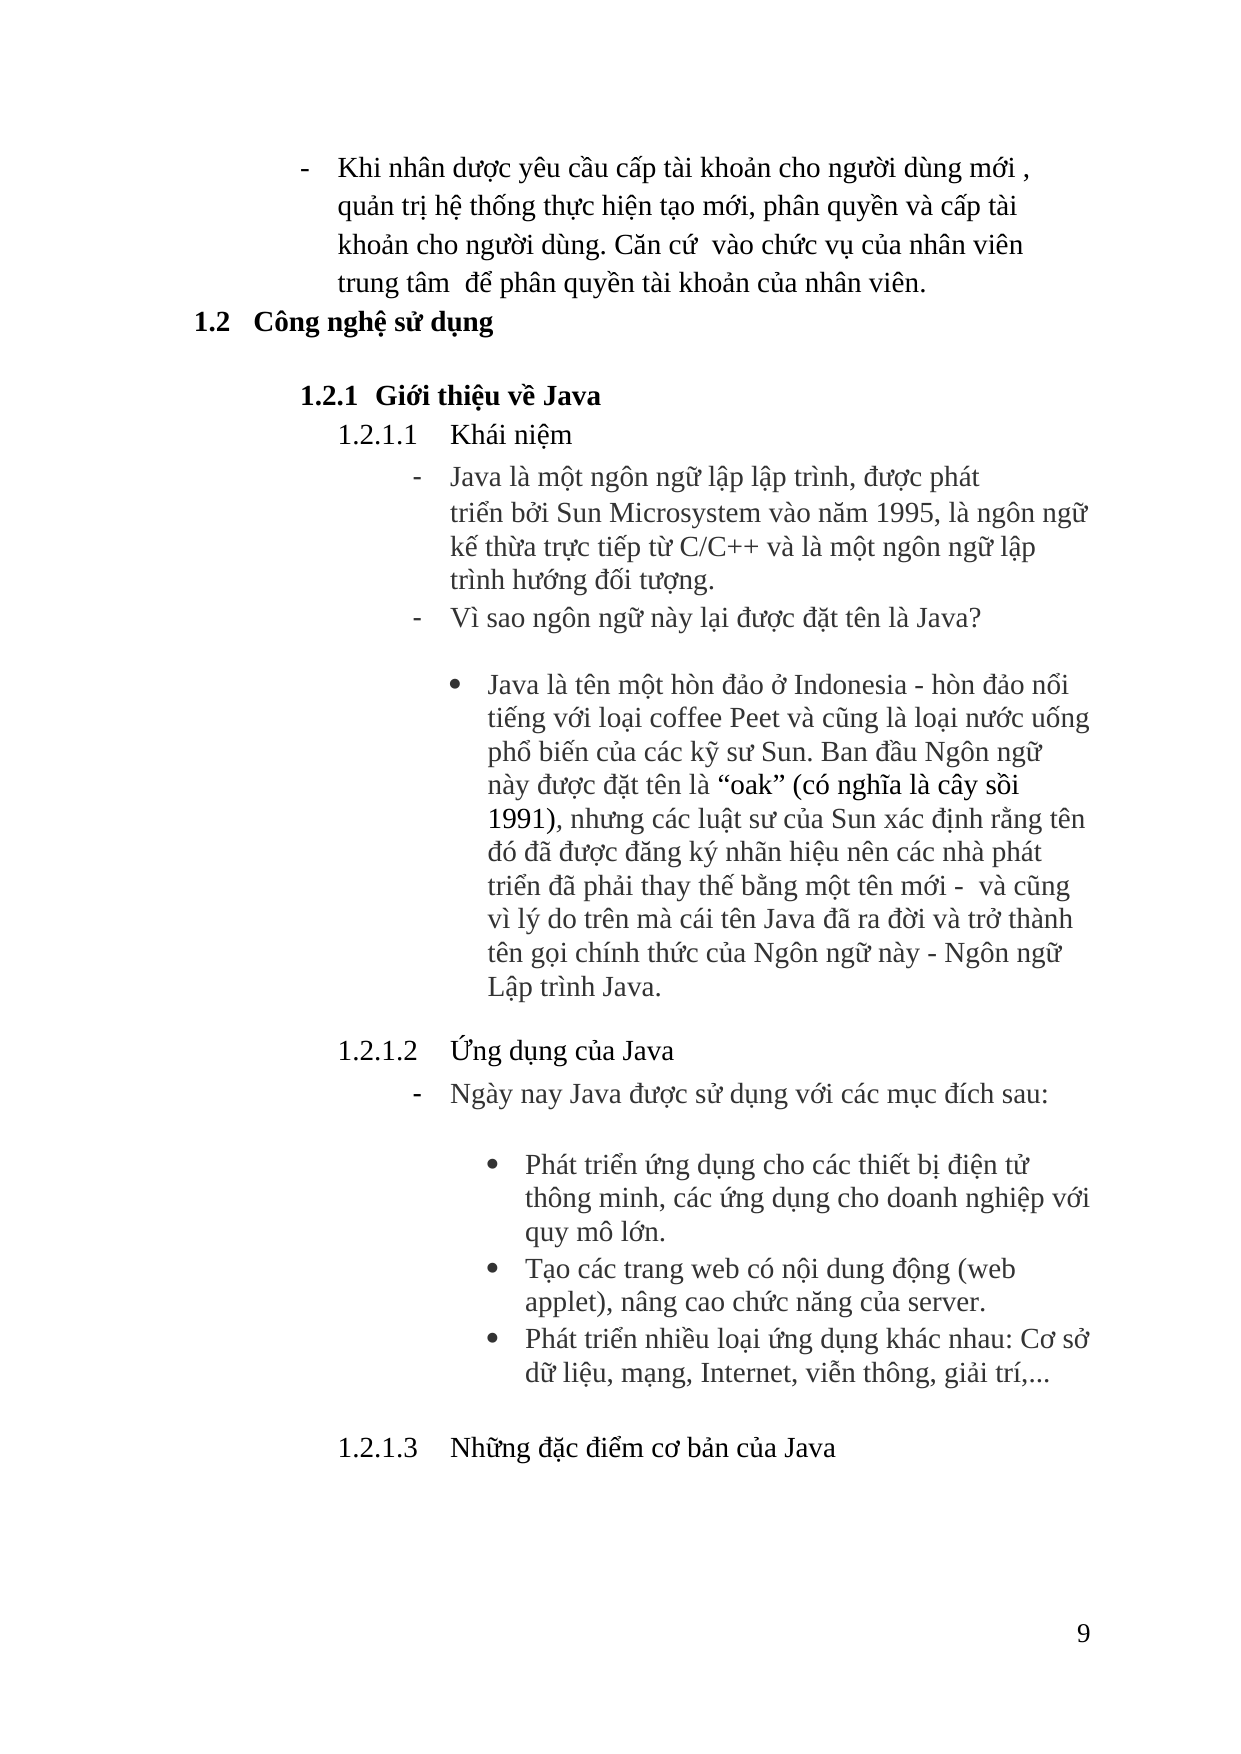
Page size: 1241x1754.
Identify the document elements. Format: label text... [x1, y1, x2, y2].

list Phát triển ứng dụng cho các thiết bị điện tử thông minh, các ứng dụng cho doanh nghiệp với quy mô lớn. [487, 1147, 1090, 1248]
list Khi nhân dược yêu cầu cấp tài khoản cho người dùng mới , quản trị hệ thống thực hiện tạo mới, phân quyền và cấp tài khoản cho người dùng. Căn cứ vào chức vụ của nhân viên trung tâm để phân quyền tài khoản của nhân viên. [300, 150, 1090, 299]
list Giới thiệu về Java [300, 378, 1090, 412]
list Tạo các trang web có nội dung động (web applet), nâng cao chức năng của server. [487, 1251, 1090, 1318]
list Java là tên một hòn đảo ở Indonesia - hòn đảo nổi tiếng với loại coffee Peet và cũng là loại nước uống phổ biến của các kỹ sư Sun. Ban đầu Ngôn ngữ này được đặt tên là “oak” (có nghĩa là cây sồi 1991), nhưng các luật sư của Sun xác định rằng tên đó đã được đăng ký nhãn hiệu nên các nhà phát triển đã phải thay thế bằng một tên mới - và cũng vì lý do trên mà cái tên Java đã ra đời và trở thành tên gọi chính thức của Ngôn ngữ này - Ngôn ngữ Lập trình Java. [450, 667, 1090, 1002]
list Ứng dụng của Java [337, 1033, 1090, 1067]
list Ngày nay Java được sử dụng với các mục đích sau: [412, 1072, 1090, 1112]
list Phát triển nhiều loại ứng dụng khác nhau: Cơ sở dữ liệu, mạng, Internet, viễn thông, giải trí,... [487, 1321, 1090, 1388]
list Java là một ngôn ngữ lập lập trình, được phát triển bởi Sun Microsystem vào năm 1995, là ngôn ngữ kế thừa trực tiếp từ C/C++ và là một ngôn ngữ lập trình hướng đối tượng. [412, 456, 1090, 596]
list Khái niệm [337, 417, 1090, 451]
list Vì sao ngôn ngữ này lại được đặt tên là Java? [412, 596, 1090, 636]
list Công nghệ sử dụng [194, 304, 1090, 338]
list Những đặc điểm cơ bản của Java [337, 1430, 1090, 1463]
